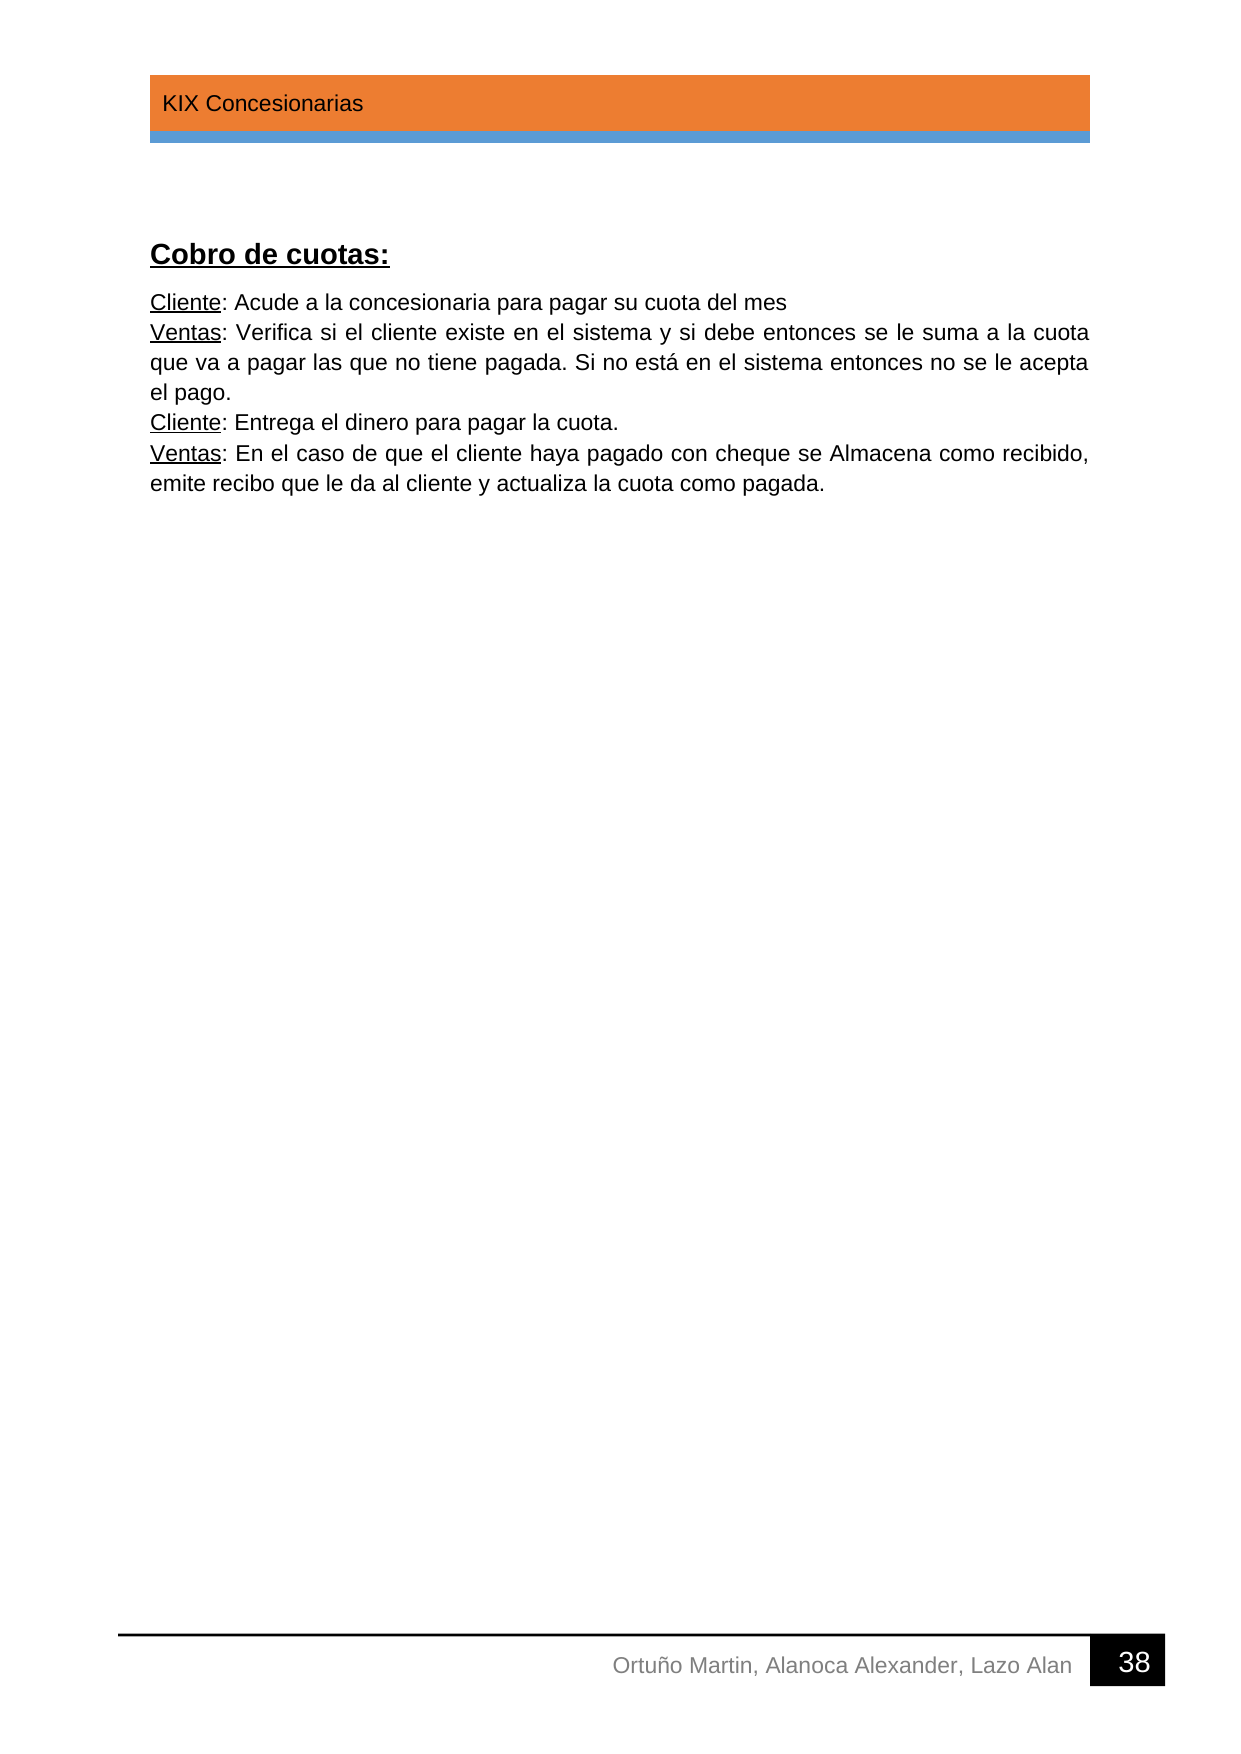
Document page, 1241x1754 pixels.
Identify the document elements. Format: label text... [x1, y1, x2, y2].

subtitle Cobro de cuotas: [150, 237, 1090, 271]
text Cliente: Entrega el dinero para pagar la cuota. [150, 409, 1090, 436]
text Ventas: En el caso de que el cliente haya pagado con cheque se Almacena como recibido, emite recibo que le da al cliente y actualiza la cuota como pagada. [150, 439, 1090, 496]
text Ventas: Verifica si el cliente existe en el sistema y si debe entonces se le suma a la cuota que va a pagar las que no tiene pagada. Si no está en el sistema entonces no se le acepta el pago. [150, 319, 1090, 405]
text Cliente: Acude a la concesionaria para pagar su cuota del mes [150, 288, 1090, 315]
